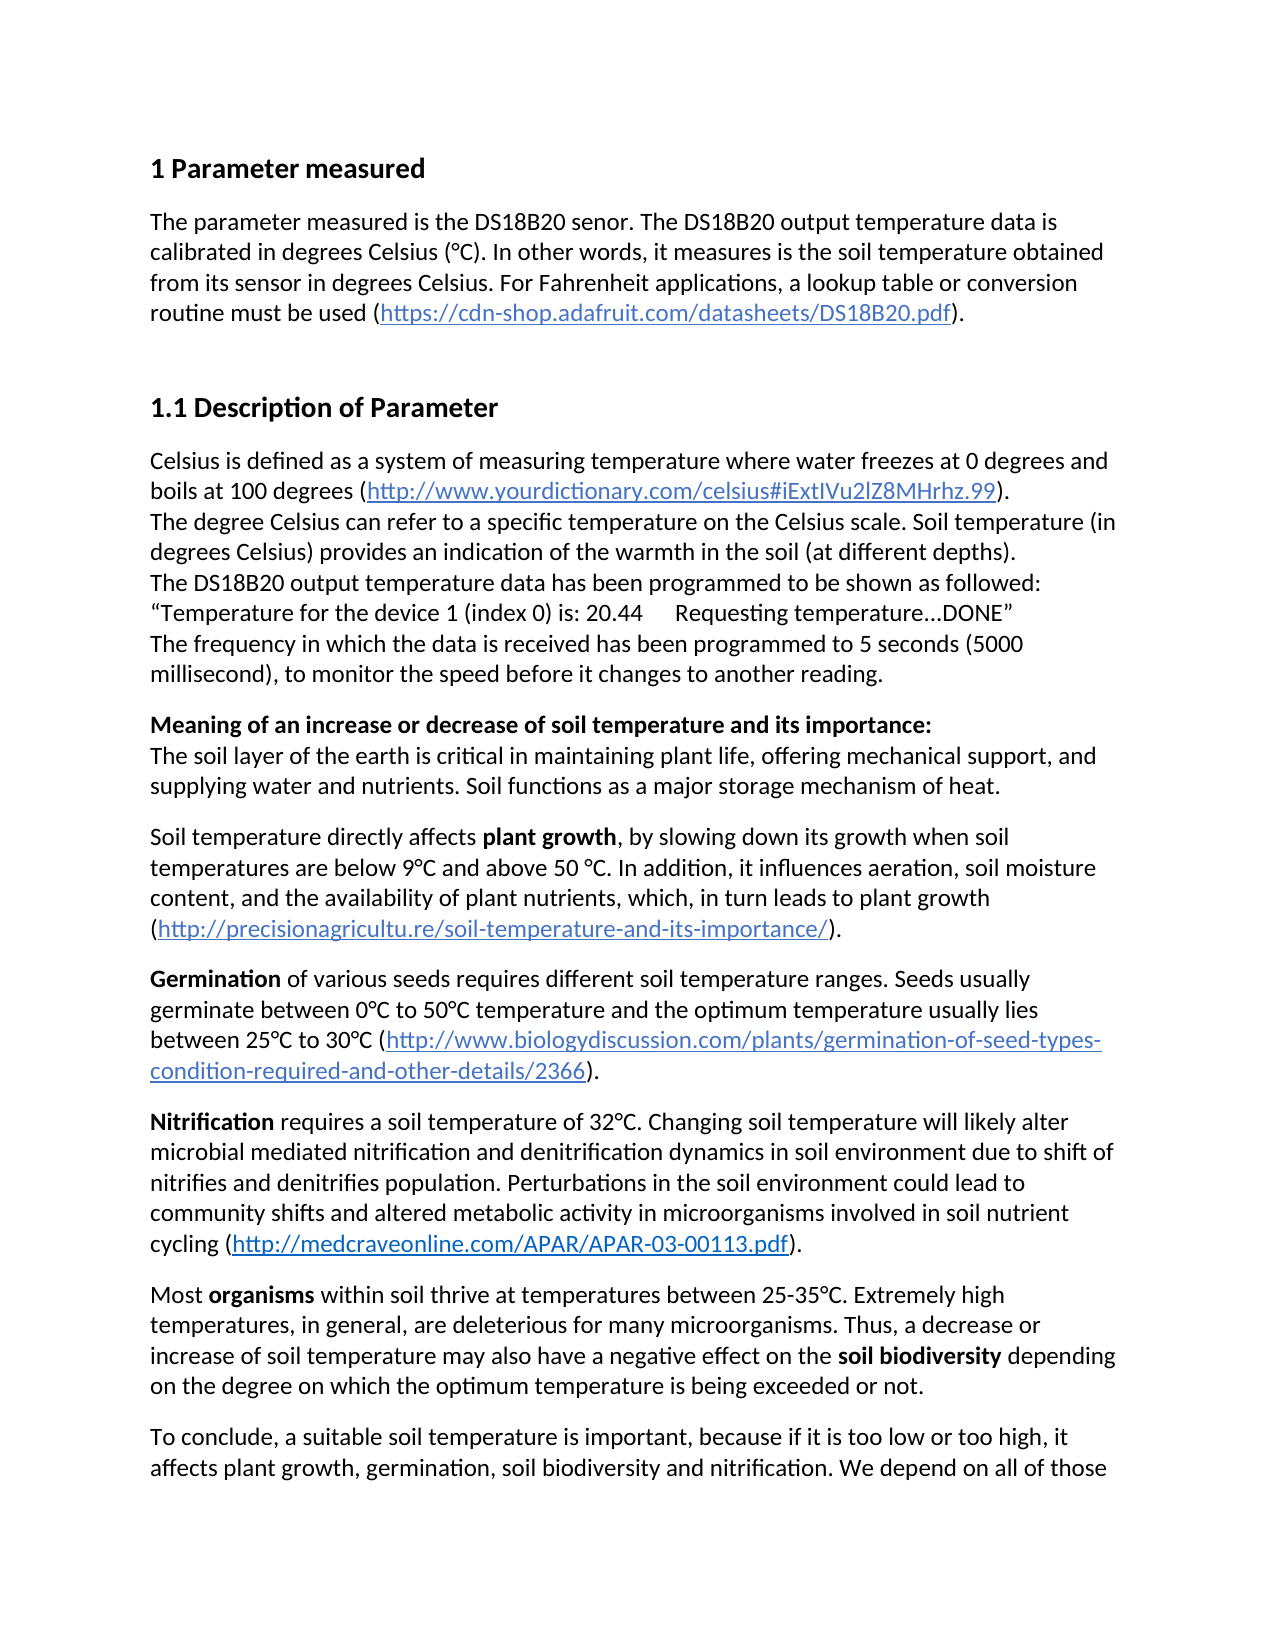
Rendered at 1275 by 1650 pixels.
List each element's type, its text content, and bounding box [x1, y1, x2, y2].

text 1 Parameter measured [150, 150, 1125, 186]
text Nitrification requires a soil temperature of 32°C. Changing soil temperature will likely alter microbial mediated nitrification and denitrification dynamics in soil environment due to shift of nitrifies and denitrifies population. Perturbations in the soil environment could lead to community shifts and altered metabolic activity in microorganisms involved in soil nutrient cycling (http://medcraveonline.com/APAR/APAR-03-00113.pdf). [150, 1106, 1125, 1259]
text The DS18B20 output temperature data has been programmed to be shown as followed: [150, 567, 1125, 597]
text “Temperature for the device 1 (index 0) is: 20.44 Requesting temperature...DONE” [150, 597, 1125, 628]
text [150, 1421, 1125, 1482]
text Celsius is defined as a system of measuring temperature where water freezes at 0 degrees and boils at 100 degrees (http://www.yourdictionary.com/celsius#iExtIVu2lZ8MHrhz.99). [150, 445, 1125, 506]
text The soil layer of the earth is critical in maintaining plant life, offering mechanical support, and supplying water and nutrients. Soil functions as a major storage mechanism of heat. [150, 740, 1125, 801]
text Most organisms within soil thrive at temperatures between 25-35°C. Extremely high temperatures, in general, are deleterious for many microorganisms. Thus, a decrease or increase of soil temperature may also have a negative effect on the soil biodiversity depending on the degree on which the optimum temperature is being exceeded or not. [150, 1279, 1125, 1401]
list Description of Parameter [150, 389, 1125, 424]
text Germination of various seeds requires different soil temperature ranges. Seeds usually germinate between 0°C to 50°C temperature and the optimum temperature usually lies between 25°C to 30°C (http://www.biologydiscussion.com/plants/germination-of-seed-types-condition-required-and-other-details/2366). [150, 964, 1125, 1086]
text Soil temperature directly affects plant growth, by slowing down its growth when soil temperatures are below 9°C and above 50 °C. In addition, it influences aeration, soil moisture content, and the availability of plant nutrients, which, in turn leads to plant growth (http://precisionagricultu.re/soil-temperature-and-its-importance/). [150, 821, 1125, 943]
text The frequency in which the data is received has been programmed to 5 seconds (5000 millisecond), to monitor the speed before it changes to another reading. [150, 628, 1125, 689]
text Meaning of an increase or decrease of soil temperature and its importance: [150, 709, 1125, 740]
text The parameter measured is the DS18B20 senor. The DS18B20 output temperature data is calibrated in degrees Celsius (°C). In other words, it measures is the soil temperature obtained from its sensor in degrees Celsius. For Fahrenheit applications, a lookup table or conversion routine must be used (https://cdn-shop.adafruit.com/datasheets/DS18B20.pdf). [150, 206, 1125, 328]
text The degree Celsius can refer to a specific temperature on the Celsius scale. Soil temperature (in degrees Celsius) provides an indication of the warmth in the soil (at different depths). [150, 506, 1125, 567]
